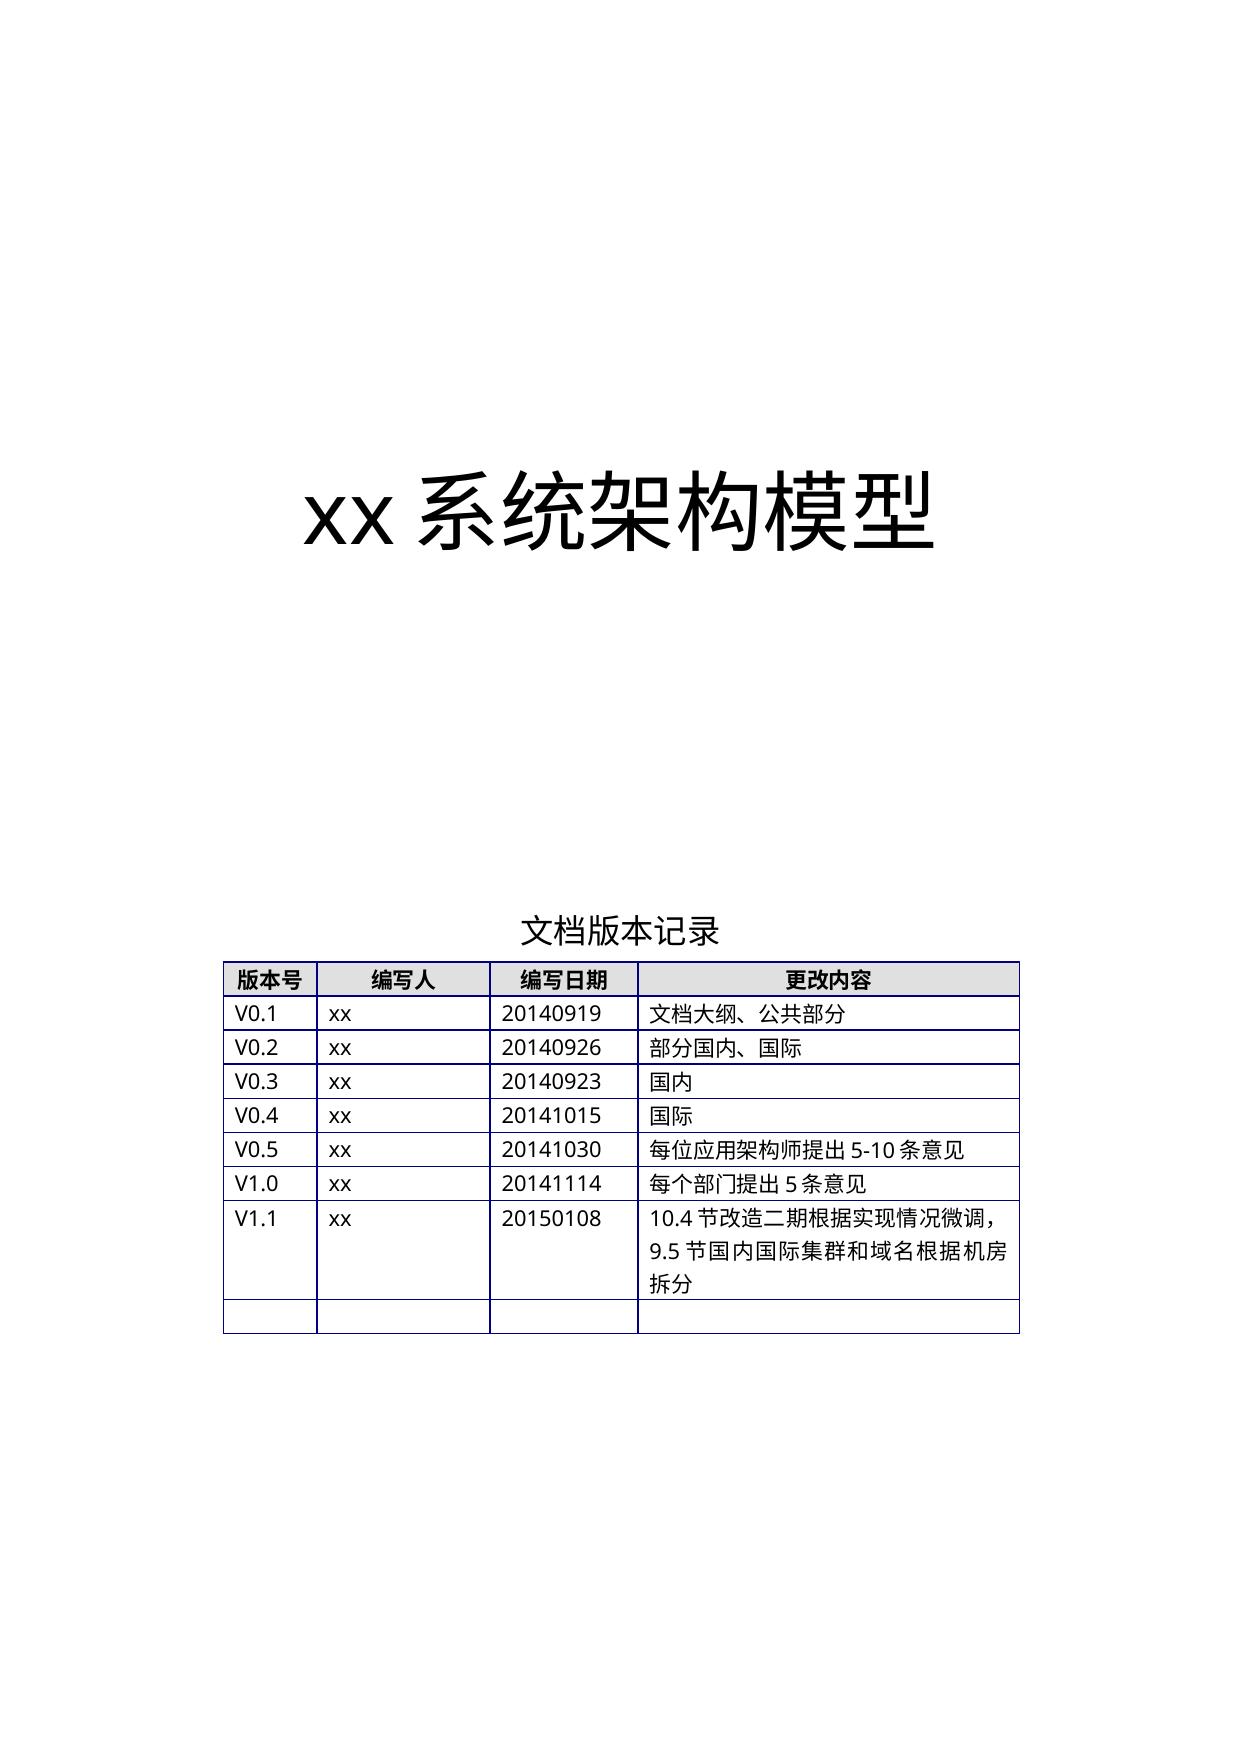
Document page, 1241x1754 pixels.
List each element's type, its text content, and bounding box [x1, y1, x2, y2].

table_cell [639, 1300, 1019, 1333]
table_header 编写日期 [491, 963, 637, 995]
table_cell 每个部门提出5条意见 [639, 1167, 1019, 1199]
table_cell V1.0 [224, 1167, 316, 1199]
table_cell V0.5 [224, 1133, 316, 1166]
table_cell V0.4 [224, 1099, 316, 1131]
table_cell [224, 1300, 316, 1333]
table_cell xx [318, 1201, 489, 1299]
table_cell xx [318, 1031, 489, 1063]
table_cell xx [318, 1133, 489, 1166]
table_header 版本号 [224, 963, 316, 995]
table_cell xx [318, 1099, 489, 1131]
table_cell 20141030 [491, 1133, 637, 1166]
table_cell 每位应用架构师提出5-10条意见 [639, 1133, 1019, 1166]
table_cell 10.4节改造二期根据实现情况微调， 9.5节国内国际集群和域名根据机房拆分 [639, 1201, 1019, 1299]
table_cell 20150108 [491, 1201, 637, 1299]
table_cell 20140919 [491, 997, 637, 1029]
table_cell V0.1 [224, 997, 316, 1029]
table_cell V0.3 [224, 1065, 316, 1097]
table_cell 20140923 [491, 1065, 637, 1097]
table_cell V1.1 [224, 1201, 316, 1299]
table_cell [491, 1300, 637, 1333]
table_cell xx [318, 997, 489, 1029]
table_header 编写人 [318, 963, 489, 995]
table_cell 20141015 [491, 1099, 637, 1131]
text 文档版本记录 [136, 896, 1104, 961]
table_cell 20140926 [491, 1031, 637, 1063]
table_header 更改内容 [639, 963, 1019, 995]
table_cell 国内 [639, 1065, 1019, 1097]
table_cell xx [318, 1065, 489, 1097]
table_cell xx [318, 1167, 489, 1199]
table_cell 20141114 [491, 1167, 637, 1199]
table_cell 文档大纲、公共部分 [639, 997, 1019, 1029]
text xx系统架构模型 [136, 441, 1104, 571]
table_cell V0.2 [224, 1031, 316, 1063]
table_cell 部分国内、国际 [639, 1031, 1019, 1063]
table_cell [318, 1300, 489, 1333]
table_cell 国际 [639, 1099, 1019, 1131]
